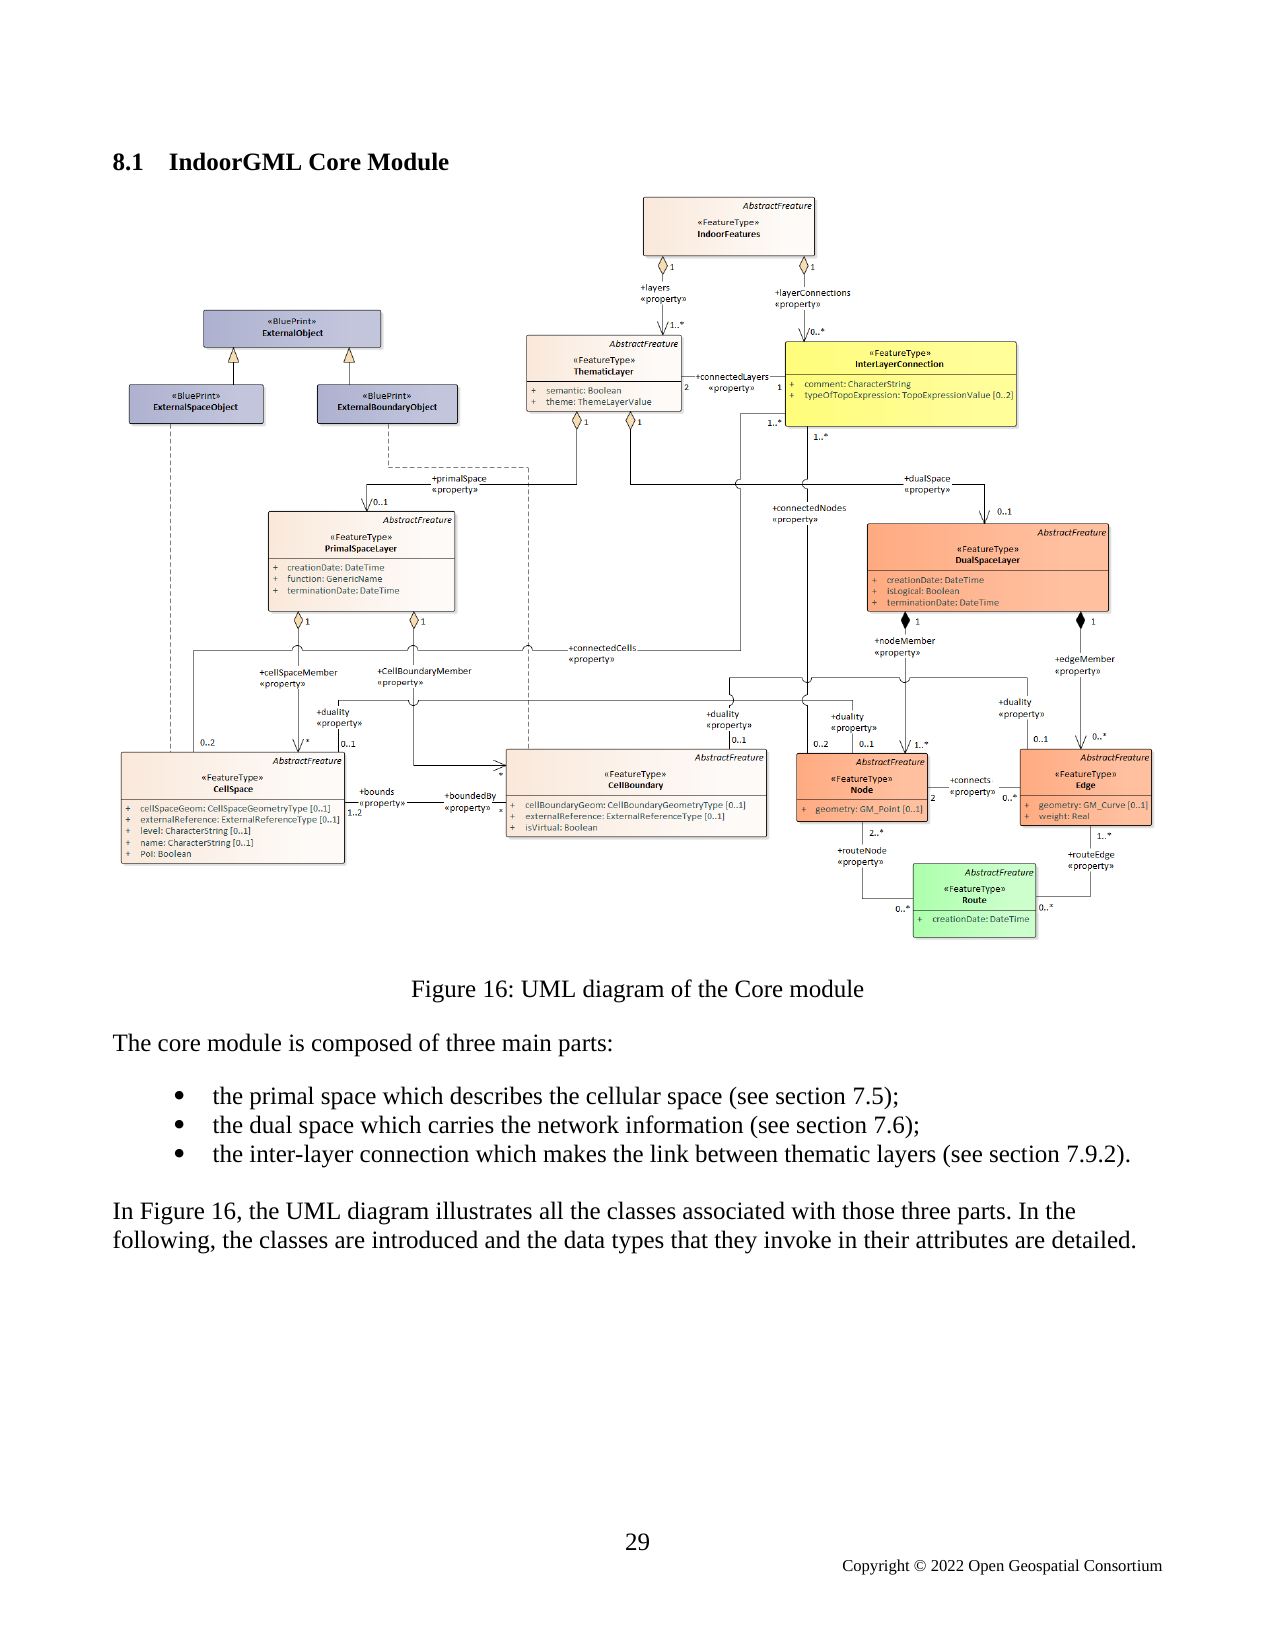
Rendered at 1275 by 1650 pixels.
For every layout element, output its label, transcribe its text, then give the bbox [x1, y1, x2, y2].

picture [112, 188, 1164, 949]
text In Figure 16, the UML diagram illustrates all the classes associated with those three parts. In the following, the classes are introduced and the data types that they invoke in their attributes are detailed. [112, 1196, 1162, 1254]
text The core module is composed of three main parts: [112, 1028, 1162, 1056]
list the primal space which describes the cellular space (see section 7.2); [175, 1081, 1162, 1110]
list the dual space which carries the network information (see section 7.3); [175, 1110, 1162, 1139]
text Figure 16: UML diagram of the Core module [112, 974, 1162, 1003]
subtitle IndoorGML Core Module [112, 150, 1162, 176]
list the inter-layer connection which makes the link between thematic layers (see section 7.6.2). [175, 1139, 1162, 1168]
